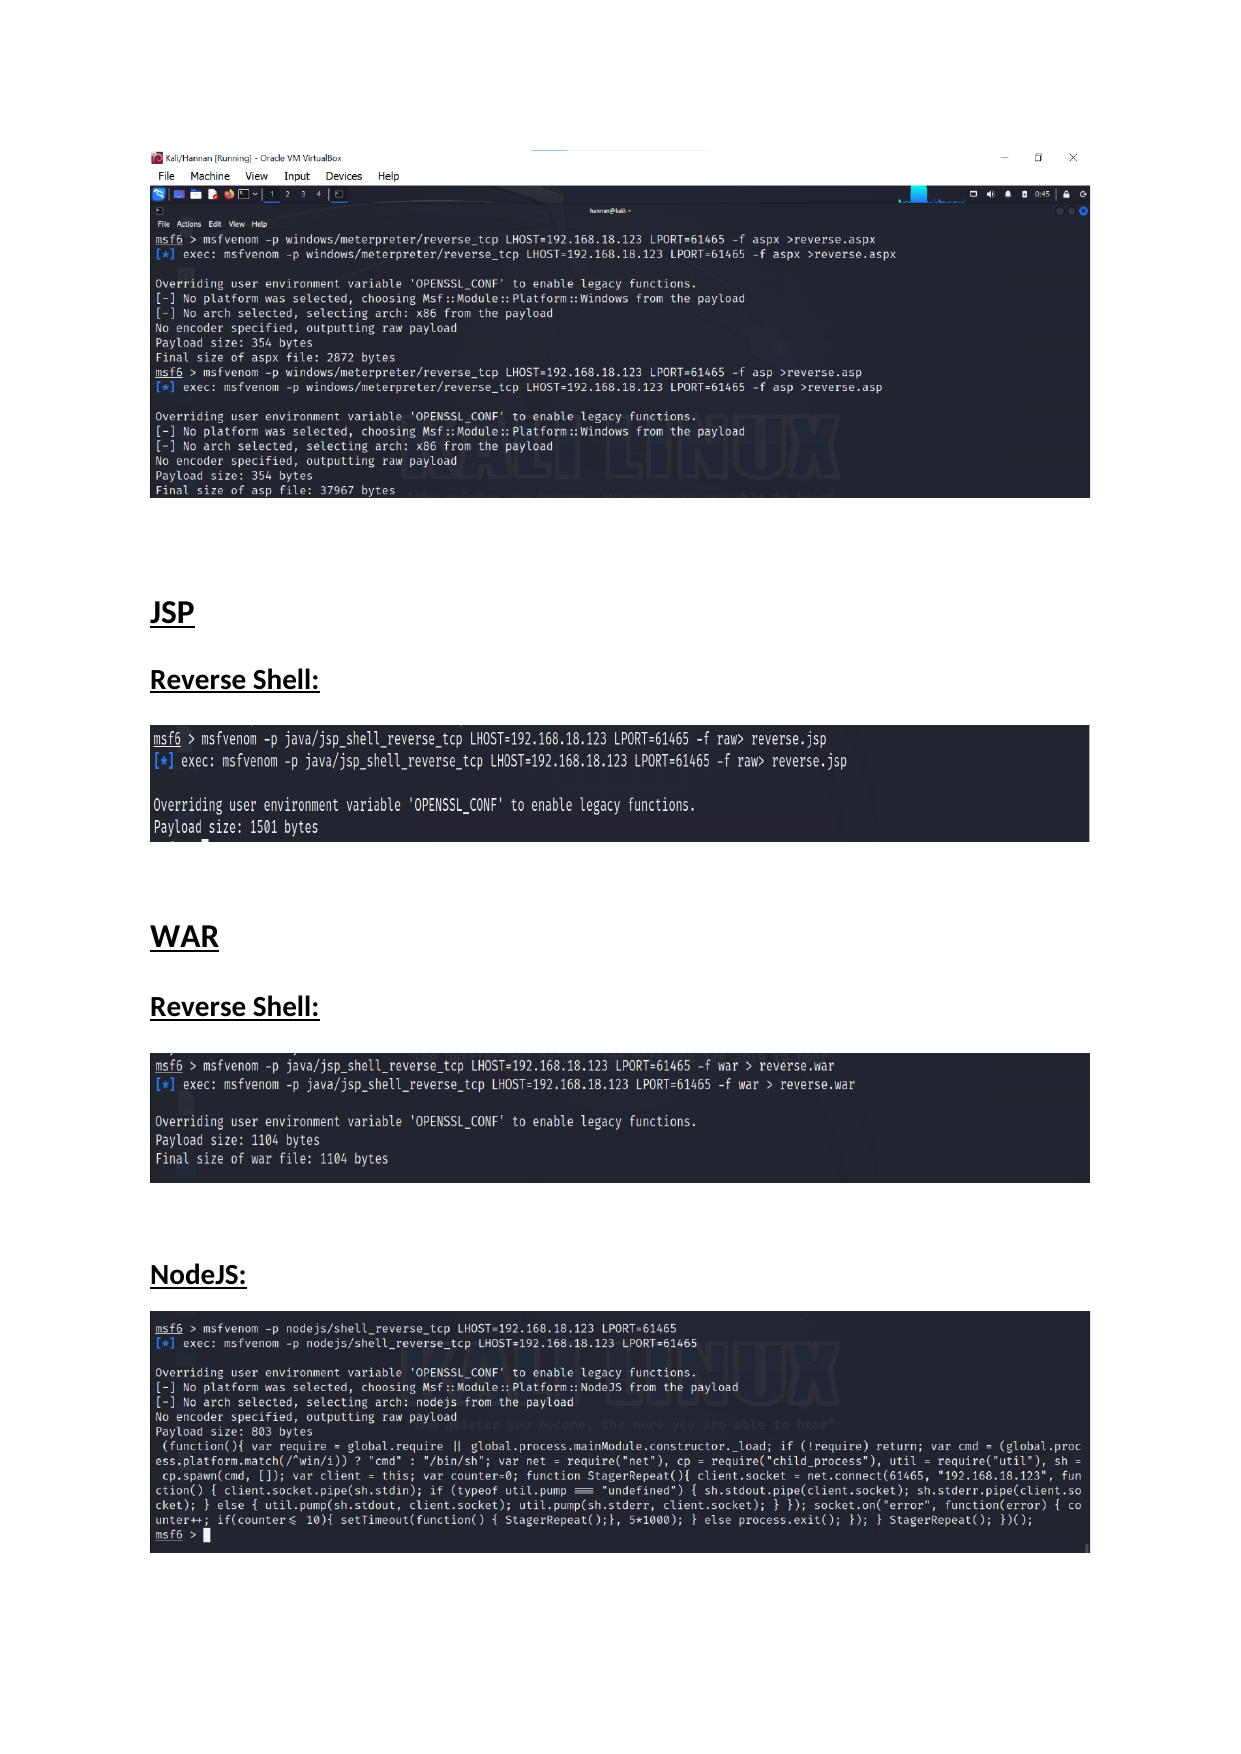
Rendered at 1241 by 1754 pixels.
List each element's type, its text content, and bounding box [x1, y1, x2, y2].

picture [150, 1311, 1091, 1553]
subtitle Reverse Shell: [150, 988, 1090, 1024]
picture [150, 725, 1090, 842]
picture [150, 1053, 1090, 1183]
subtitle Reverse Shell: [150, 661, 1090, 697]
text WAR [150, 915, 1090, 956]
subtitle JSP [150, 591, 1090, 632]
text NodeJS: [150, 1256, 1090, 1292]
picture [150, 150, 1091, 498]
